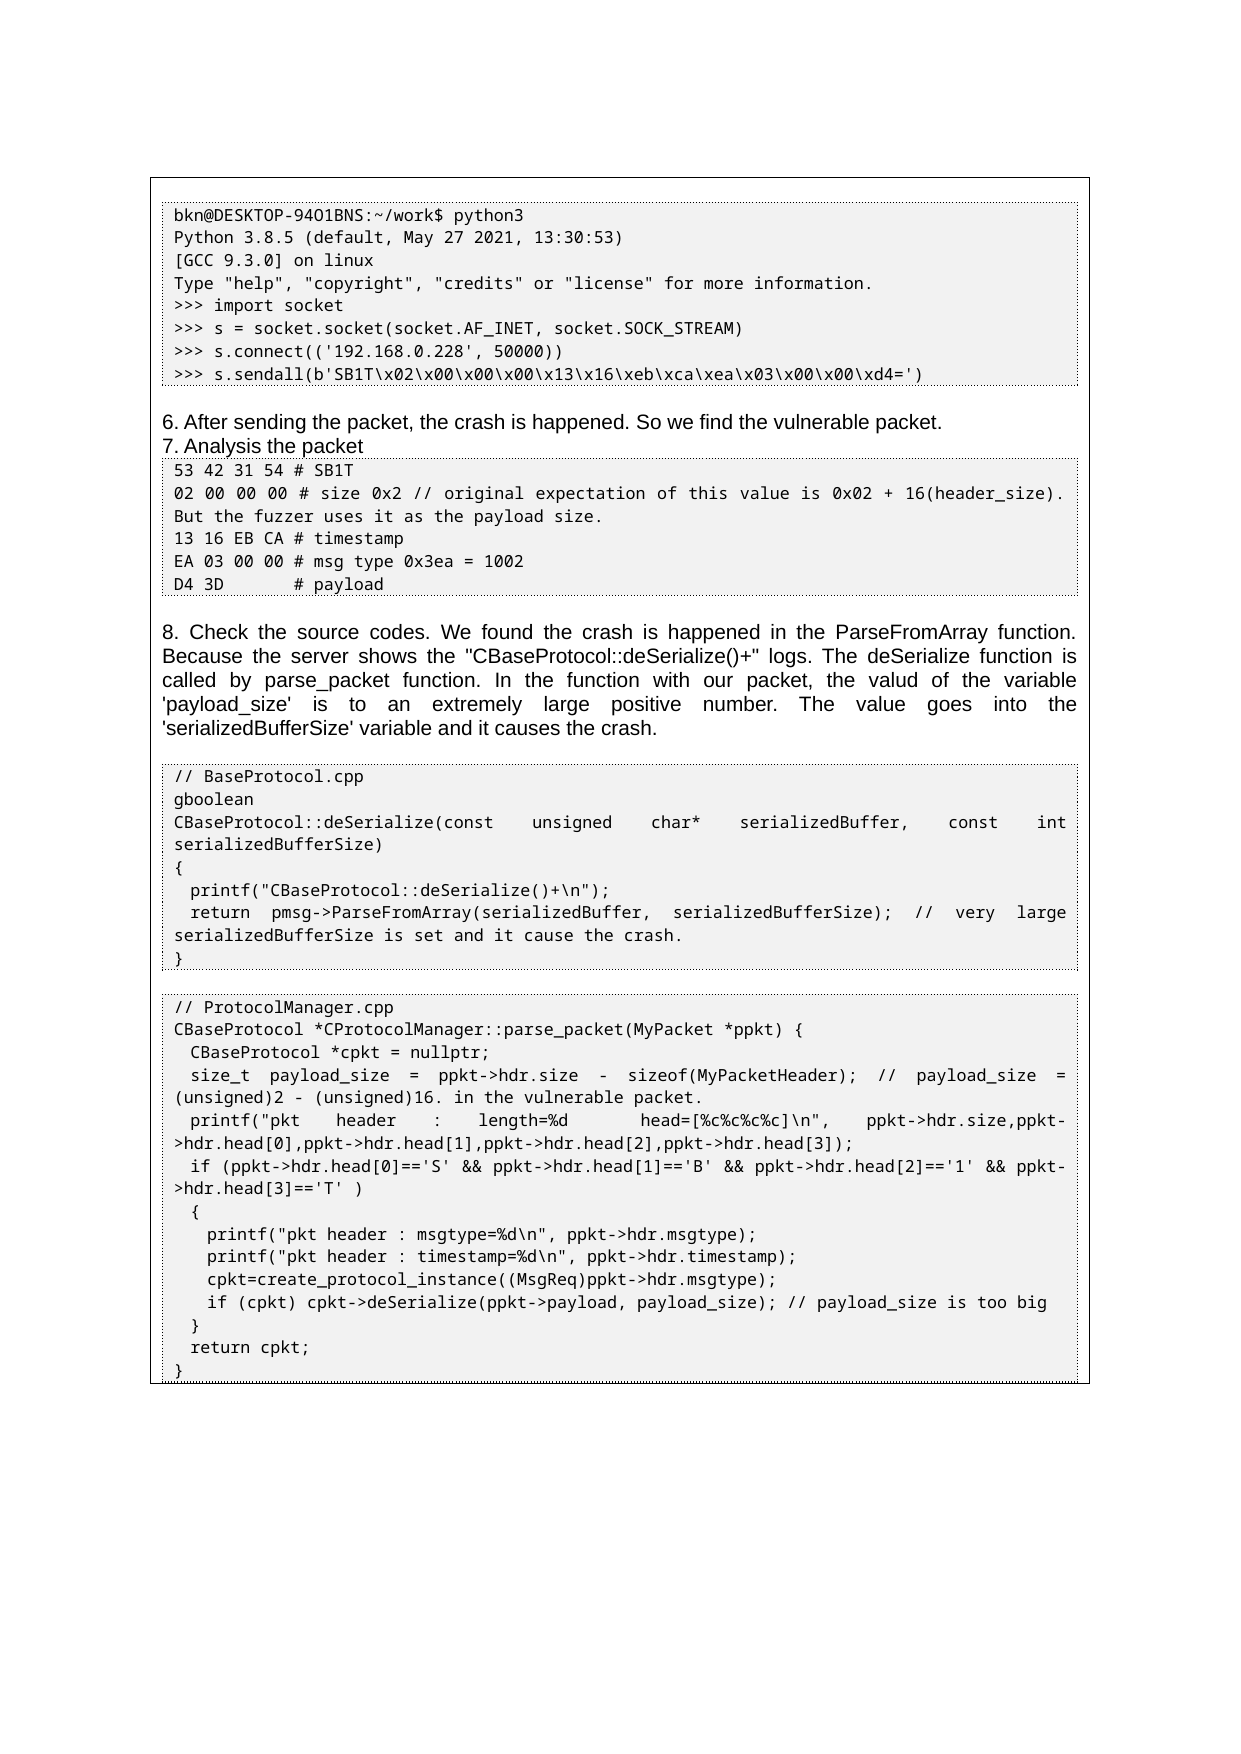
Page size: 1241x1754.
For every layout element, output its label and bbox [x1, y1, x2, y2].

table_cell [151, 178, 1089, 1382]
